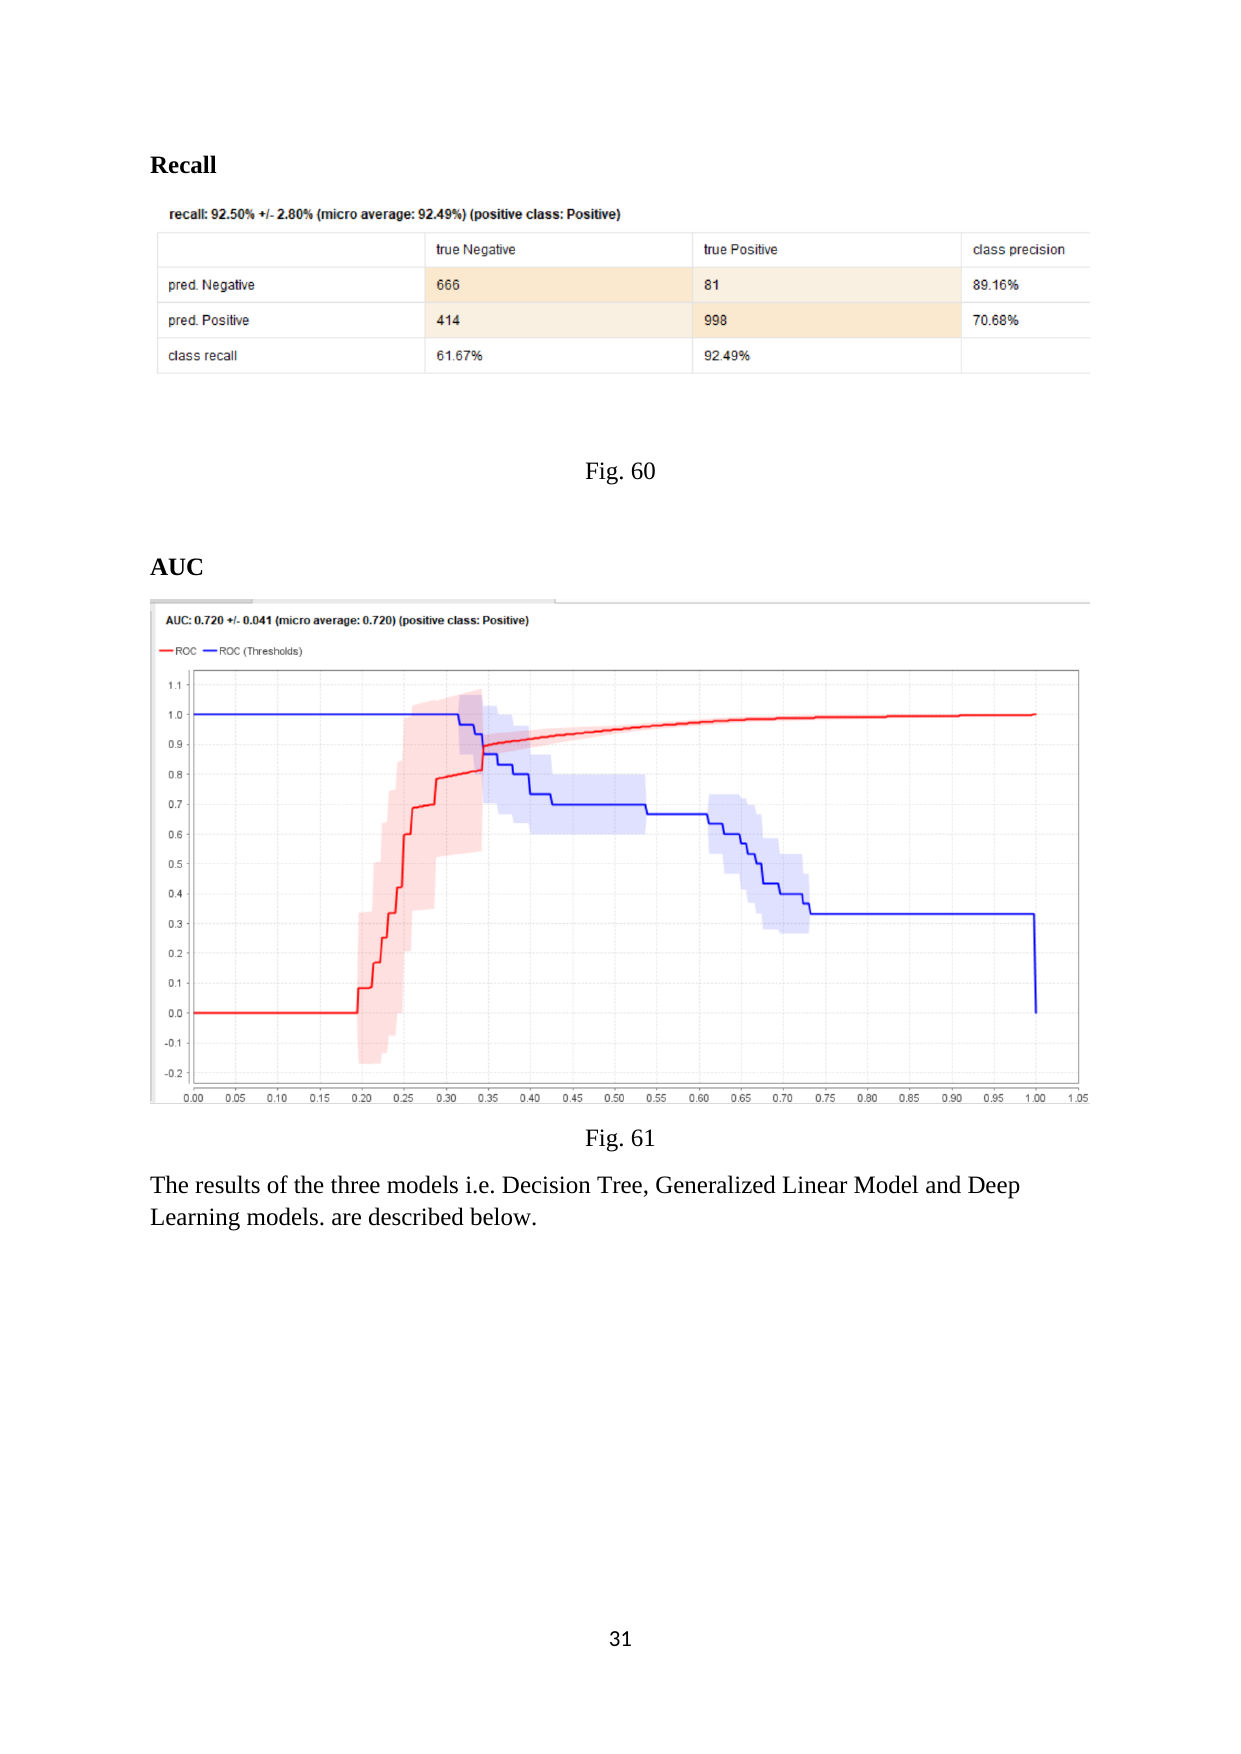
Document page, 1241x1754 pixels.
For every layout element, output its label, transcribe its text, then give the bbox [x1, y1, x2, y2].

text AUC [150, 552, 1090, 581]
text Recall [150, 150, 1090, 179]
text The results of the three models i.e. Decision Tree, Generalized Linear Model and Deep Learning models. are described below. [150, 1171, 1090, 1230]
text Fig. 60 [150, 456, 1090, 485]
text Fig. 61 [150, 1123, 1090, 1152]
picture [150, 197, 1091, 438]
picture [150, 599, 1091, 1104]
